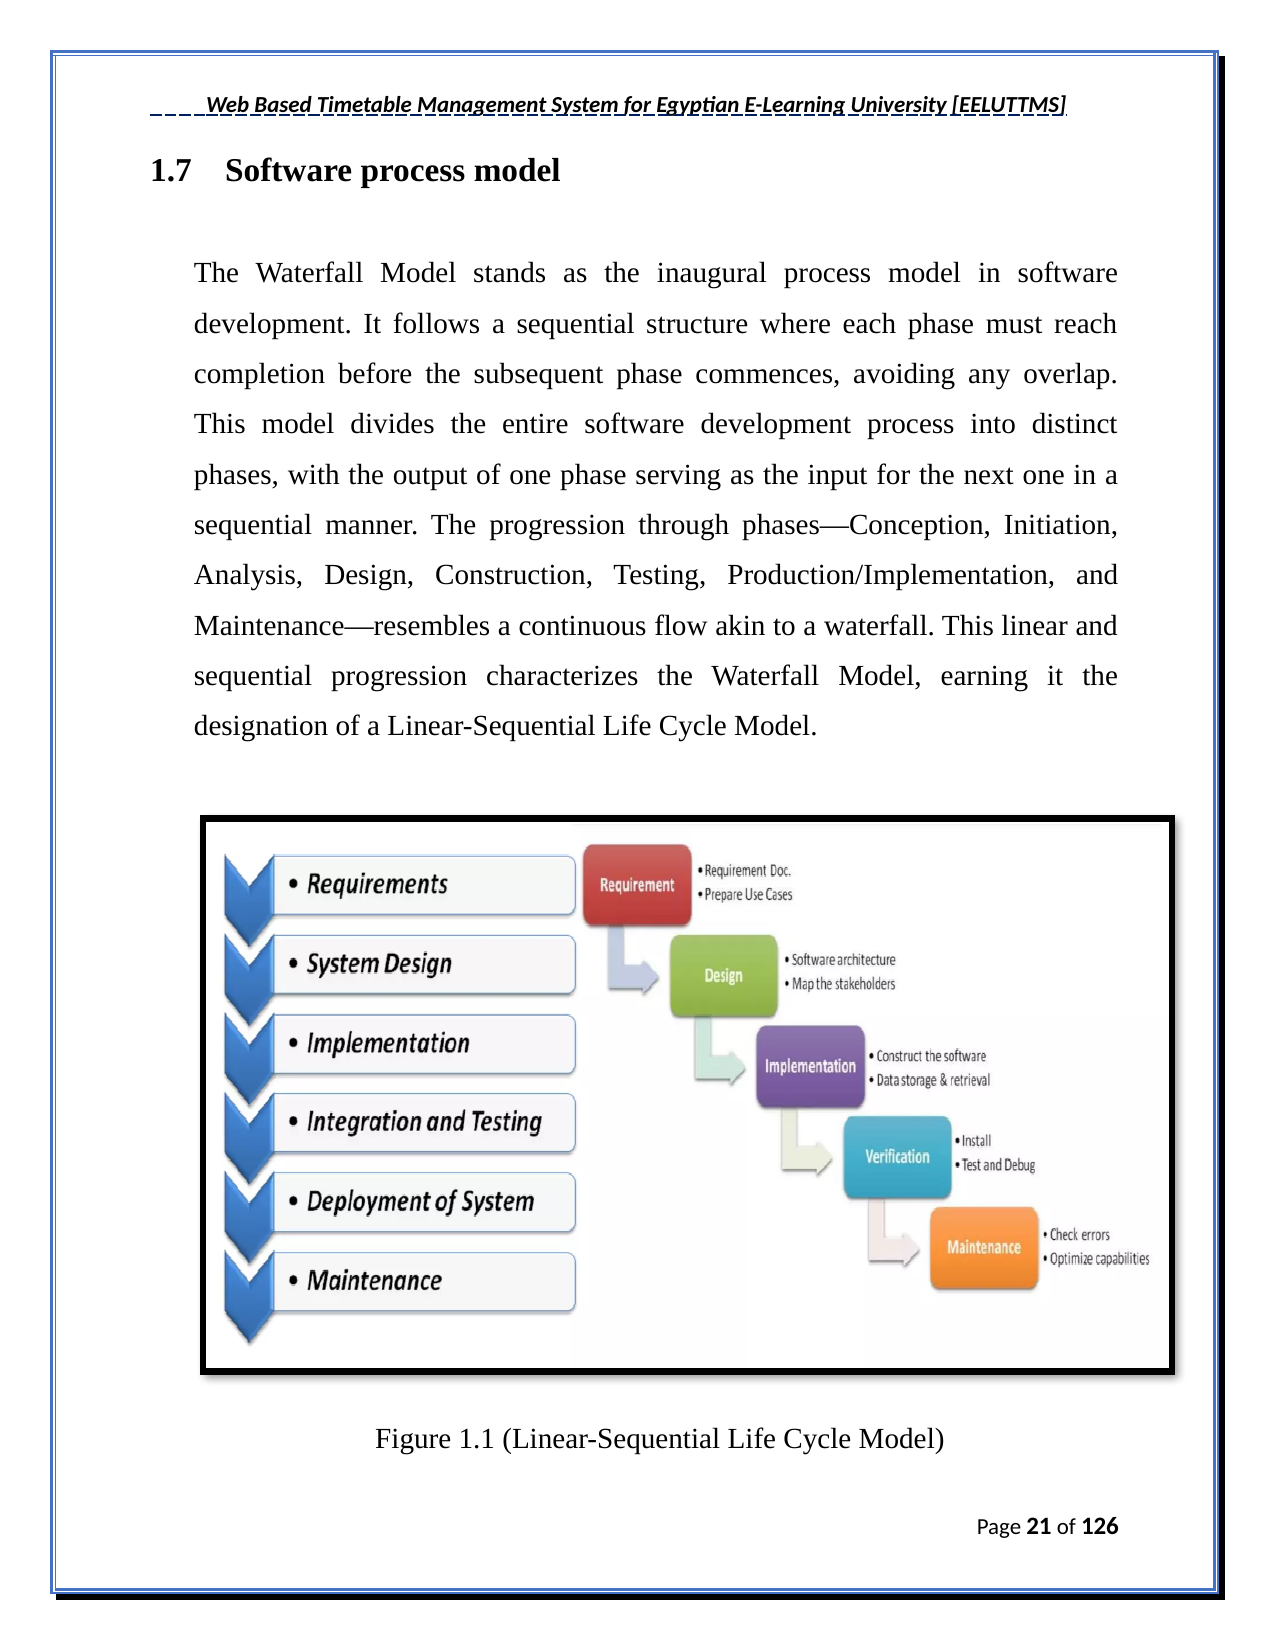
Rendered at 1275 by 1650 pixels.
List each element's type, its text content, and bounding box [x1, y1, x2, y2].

list The Waterfall Model stands as the inaugural process model in software development. It follows a sequential structure where each phase must reach completion before the subsequent phase commences, avoiding any overlap. This model divides the entire software development process into distinct phases, with the output of one phase serving as the input for the next one in a sequential manner. The progression through phases—Conception, Initiation, Analysis, Design, Construction, Testing, Production/Implementation, and Maintenance—resembles a continuous flow akin to a waterfall. This linear and sequential progression characterizes the Waterfall Model, earning it the designation of a Linear-Sequential Life Cycle Model. [194, 256, 1119, 742]
list Software process model [150, 150, 1119, 188]
text Figure 1.1 (Linear-Sequential Life Cycle Model) [300, 1421, 1119, 1454]
picture [206, 822, 1169, 1368]
